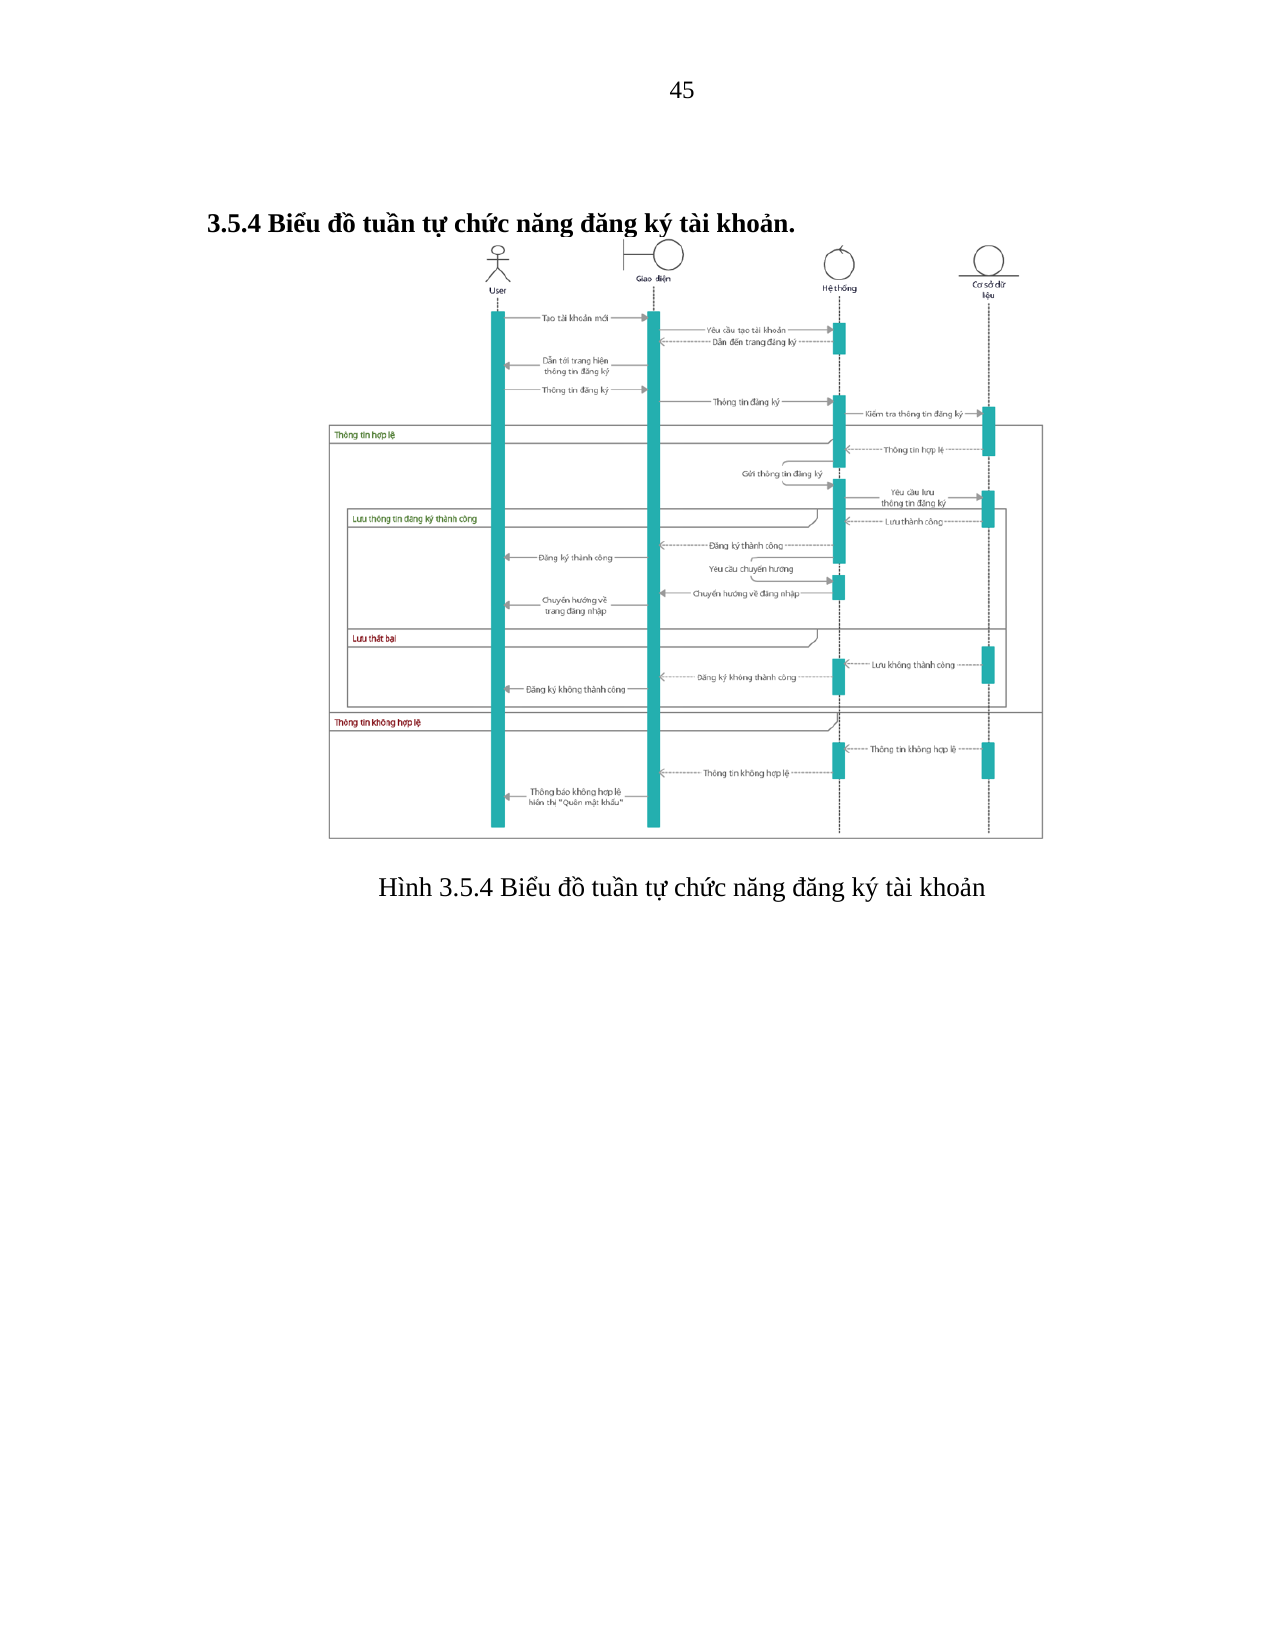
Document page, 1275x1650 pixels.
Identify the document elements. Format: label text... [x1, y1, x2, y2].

subtitle 3.5.4 Biểu đồ tuần tự chức năng đăng ký tài khoản. [207, 207, 1157, 238]
text Hình 3.5.4 Biểu đồ tuần tự chức năng đăng ký tài khoản [207, 871, 1157, 902]
picture [295, 237, 1068, 846]
